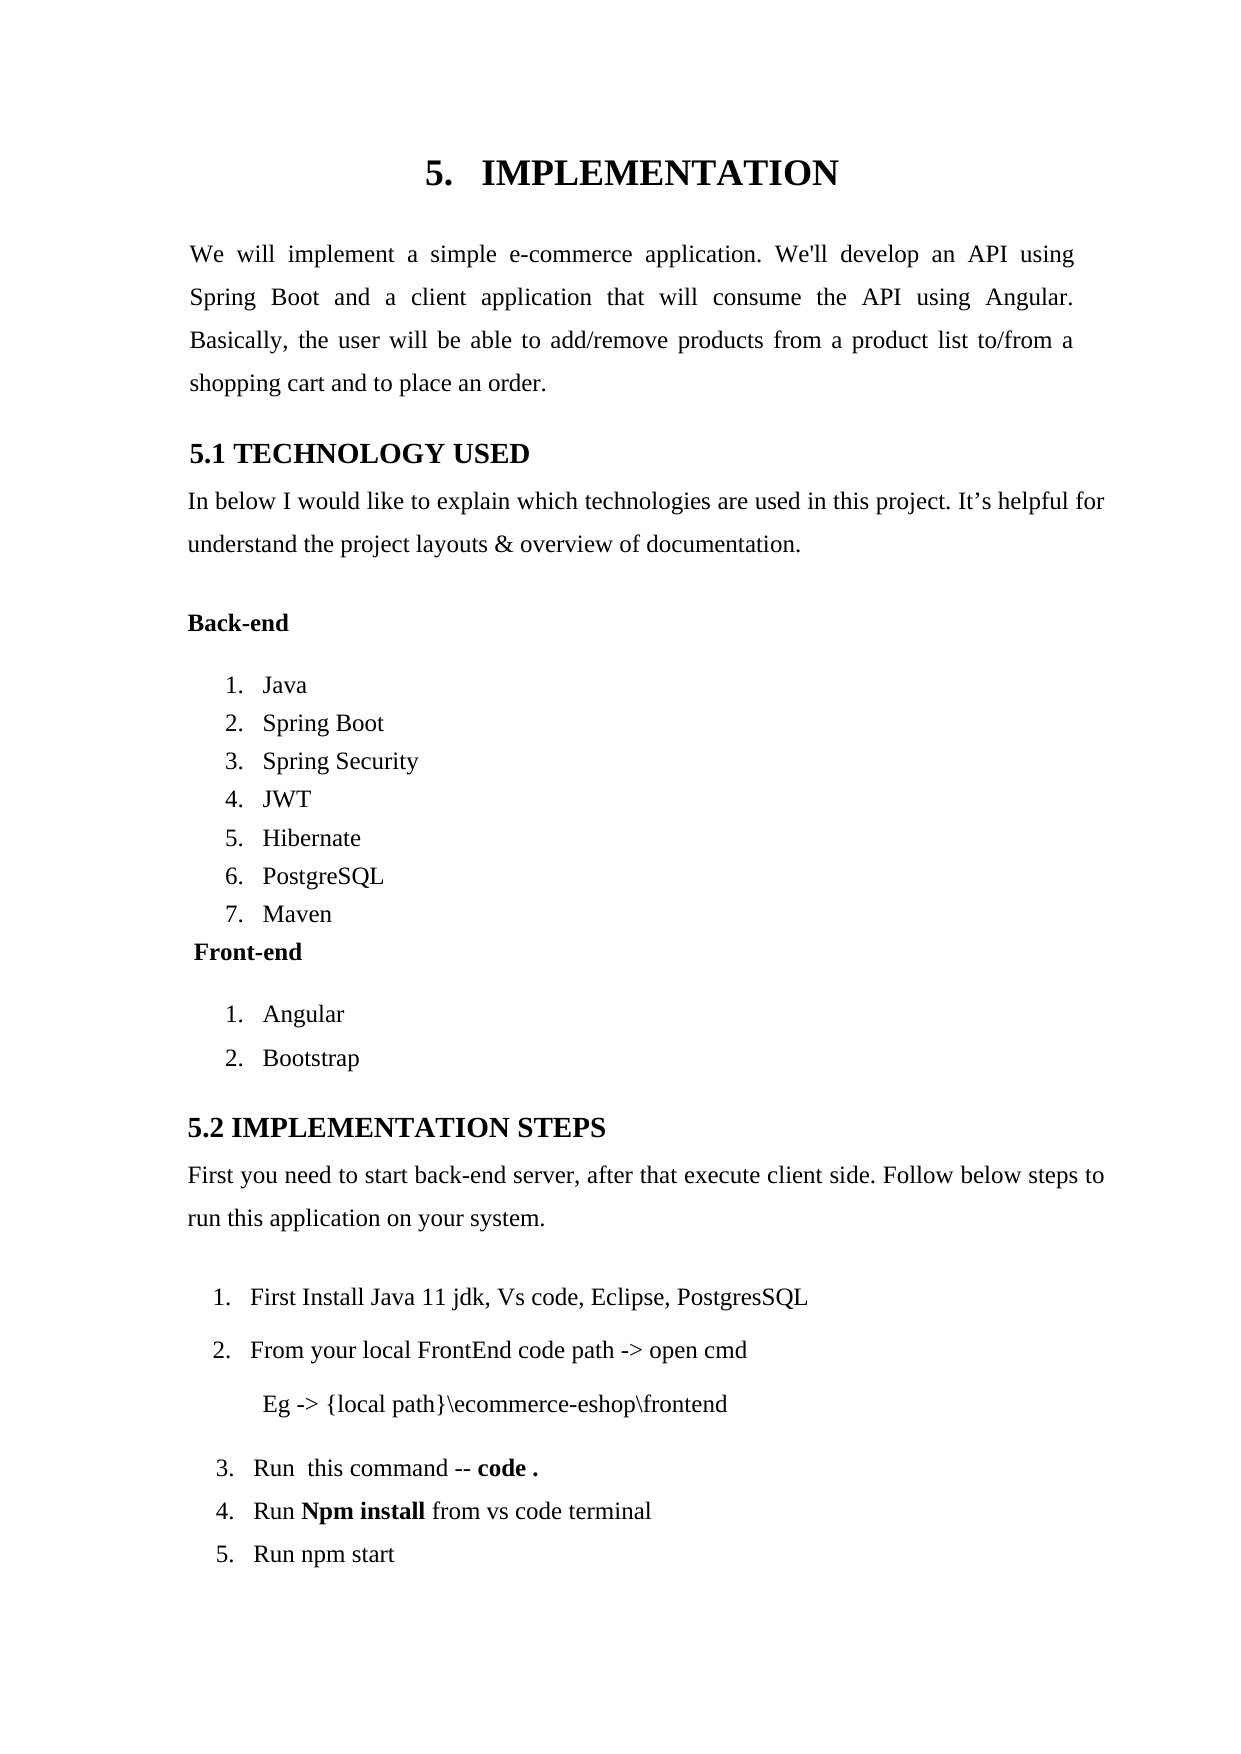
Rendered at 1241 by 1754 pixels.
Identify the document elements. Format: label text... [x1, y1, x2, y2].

text In below I would like to explain which technologies are used in this project. It’s helpful for understand the project layouts & overview of documentation. [187, 486, 1106, 558]
text 5.2 IMPLEMENTATION STEPS [187, 1110, 1075, 1144]
list JWT [225, 784, 1106, 813]
subtitle Back-end [187, 608, 1106, 636]
text We will implement a simple e-commerce application. We'll develop an API using Spring Boot and a client application that will consume the API using Angular. Basically, the user will be able to add/remove products from a product list to/from a shopping cart and to place an order. [189, 239, 1075, 397]
list Spring Boot [225, 708, 1106, 737]
list Maven [225, 899, 1106, 928]
list From your local FrontEnd code path -> open cmd [212, 1336, 1106, 1364]
list PostgreSQL [225, 861, 1106, 889]
list Run this command -- code . [216, 1453, 1106, 1482]
text Eg -> {local path}\ecommerce-eshop\frontend [187, 1389, 1106, 1418]
list Hibernate [225, 823, 1106, 851]
text 5. IMPLEMENTATION [189, 150, 1075, 193]
list First Install Java 11 jdk, Vs code, Eclipse, PostgresSQL [212, 1282, 1106, 1311]
text 5.1 TECHNOLOGY USED [189, 436, 1075, 469]
text First you need to start back-end server, after that execute client side. Follow below steps to run this application on your system. [187, 1160, 1106, 1232]
list Spring Security [225, 746, 1106, 775]
list Bootstrap [225, 1043, 1106, 1071]
list Angular [225, 999, 1106, 1028]
list Run npm start [216, 1539, 1106, 1568]
subtitle Front-end [187, 937, 1106, 966]
list Run Npm install from vs code terminal [216, 1496, 1106, 1525]
list Java [225, 670, 1106, 699]
